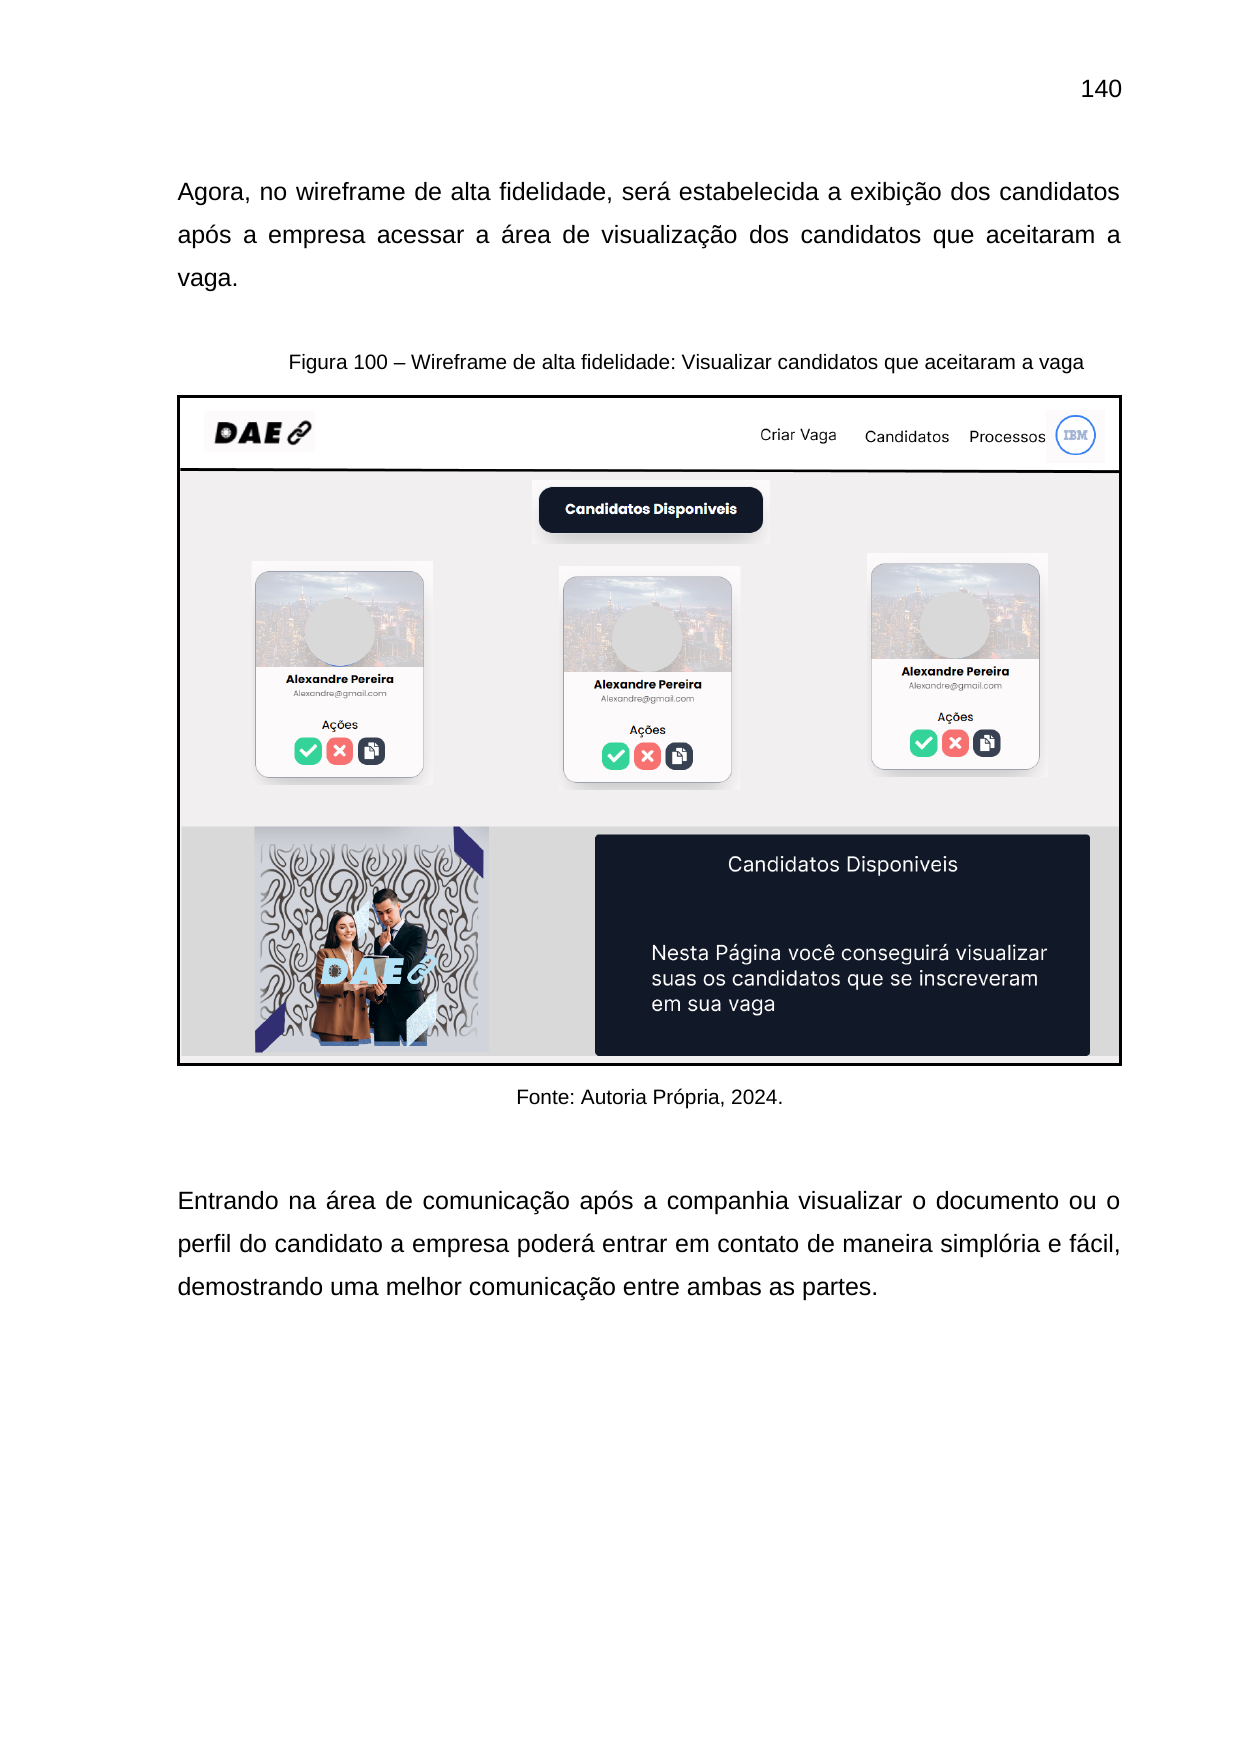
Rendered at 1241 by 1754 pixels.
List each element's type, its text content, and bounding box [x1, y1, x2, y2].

picture [180, 398, 1119, 1063]
text Agora, no wireframe de alta fidelidade, será estabelecida a exibição dos candidatos após a empresa acessar a área de visualização dos candidatos que aceitaram a vaga. [177, 177, 1122, 292]
text Fonte: Autoria Própria, 2024. [177, 1085, 1122, 1109]
text Figura 100 – Wireframe de alta fidelidade: Visualizar candidatos que aceitaram a vaga [177, 350, 1122, 374]
text Entrando na área de comunicação após a companhia visualizar o documento ou o perfil do candidato a empresa poderá entrar em contato de maneira simplória e fácil, demostrando uma melhor comunicação entre ambas as partes. [177, 1186, 1122, 1301]
